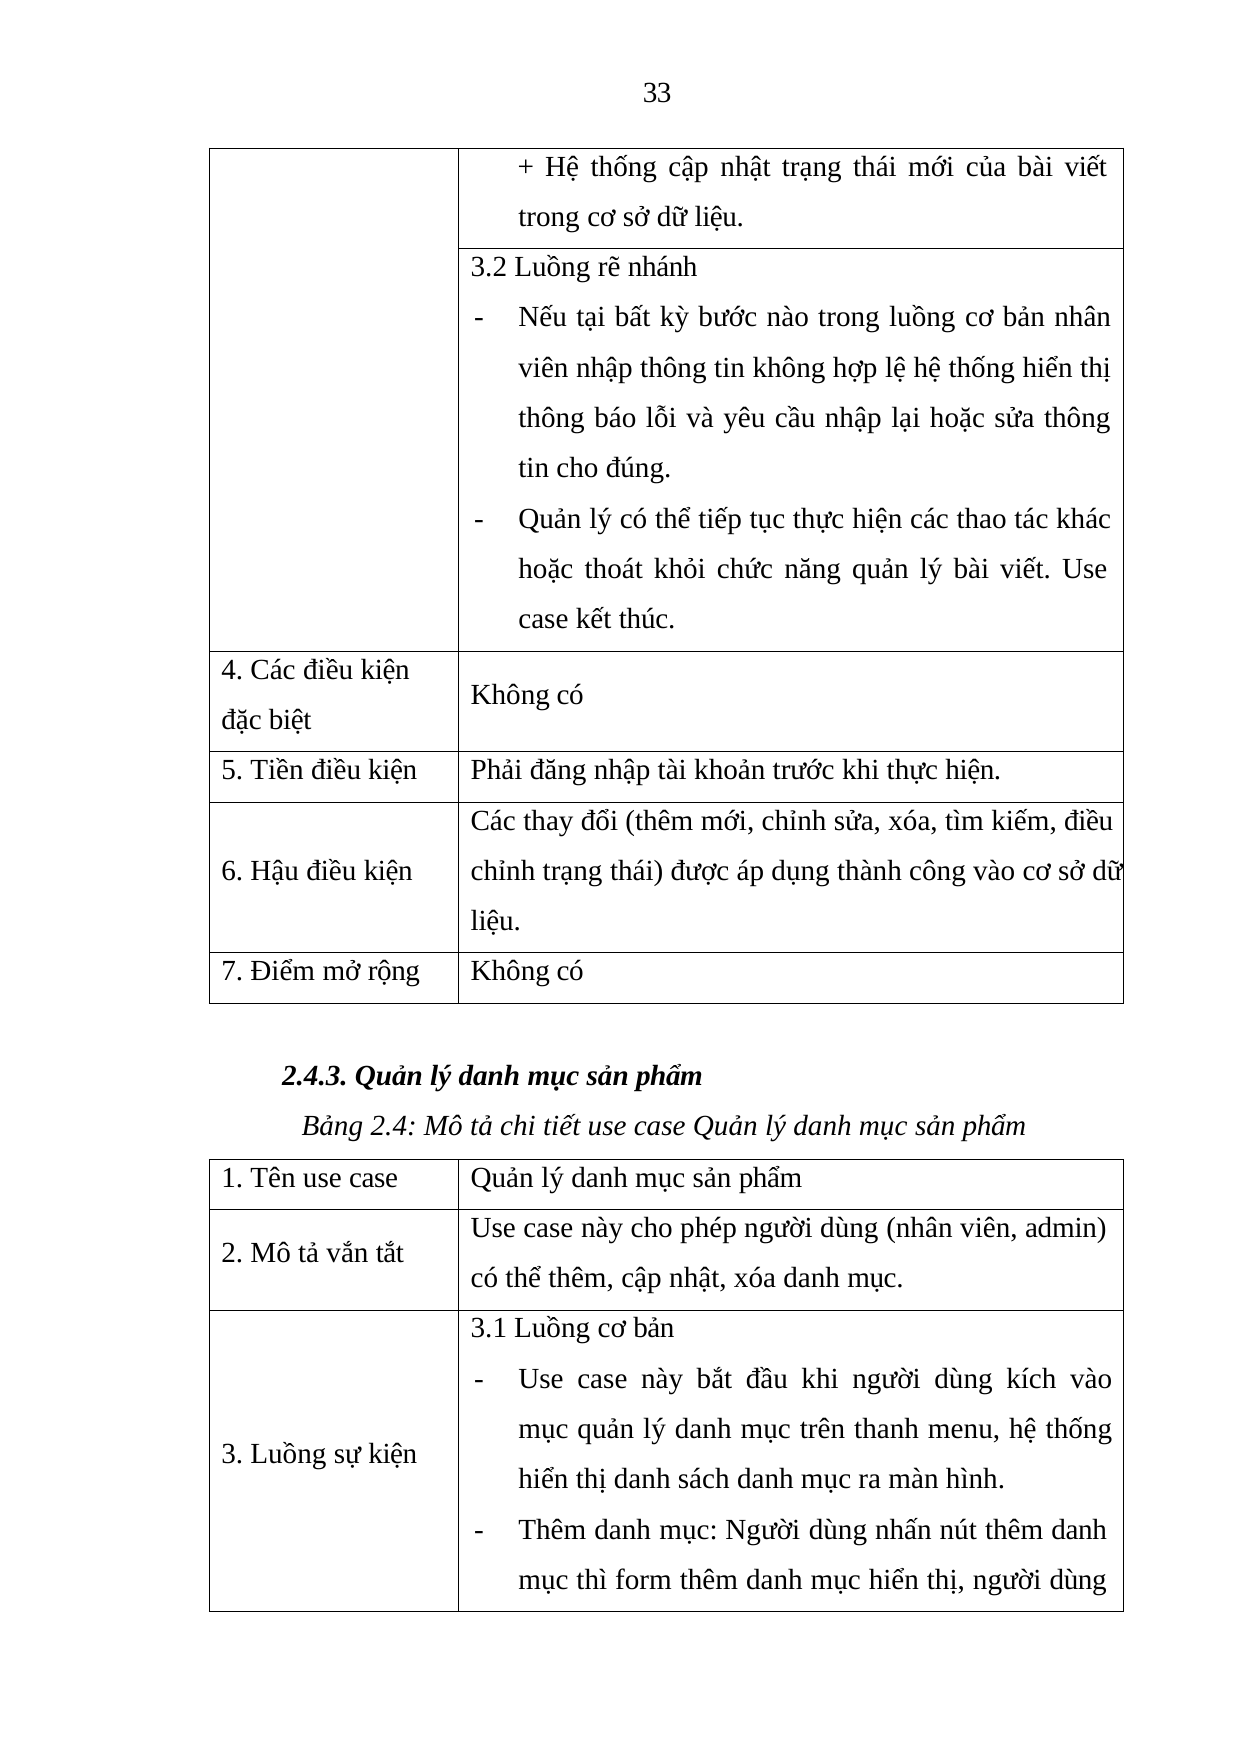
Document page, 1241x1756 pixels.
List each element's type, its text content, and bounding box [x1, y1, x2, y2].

table_header Quản lý danh mục sản phẩm [459, 1160, 1123, 1209]
table_cell Phải đăng nhập tài khoản trước khi thực hiện. [459, 752, 1123, 802]
table_cell Không có [459, 652, 1123, 751]
table_cell 6. Hậu điều kiện [210, 803, 458, 952]
table_cell Các thay đổi (thêm mới, chỉnh sửa, xóa, tìm kiếm, điều chỉnh trạng thái) được áp dụng thành công vào cơ sở dữ liệu. [459, 803, 1123, 952]
table_cell 3.2 Luồng rẽ nhánh Nếu tại bất kỳ bước nào trong luồng cơ bản nhân viên nhập thông tin không hợp lệ hệ thống hiển thị thông báo lỗi và yêu cầu nhập lại hoặc sửa thông tin cho đúng. Quản lý có thể tiếp tục thực hiện các thao tác khác hoặc thoát khỏi chức năng quản lý bài viết. Use case kết thúc. [459, 249, 1123, 651]
table_cell Không có [459, 953, 1123, 1003]
table_cell 5. Tiền điều kiện [210, 752, 458, 802]
table_cell 2. Mô tả vắn tắt [210, 1210, 458, 1309]
table_header 1. Tên use case [210, 1160, 458, 1209]
table_cell 7. Điểm mở rộng [210, 953, 458, 1003]
text Bảng 2.4: Mô tả chi tiết use case Quản lý danh mục sản phẩm [301, 1108, 1137, 1142]
table_cell Luồng cơ bản Use case này bắt đầu khi người dùng kích vào mục quản lý danh mục trên thanh menu, hệ thống hiển thị danh sách danh mục ra màn hình. Thêm danh mục: Người dùng nhấn nút thêm danh mục thì form thêm danh mục hiển thị, người dùng [459, 1311, 1123, 1611]
table_header [210, 149, 458, 651]
table_cell 3. Luồng sự kiện [210, 1311, 458, 1611]
table_header + Hệ thống cập nhật trạng thái mới của bài viết trong cơ sở dữ liệu. [459, 149, 1123, 248]
subtitle Quản lý danh mục sản phẩm [282, 1058, 1137, 1092]
table_cell Use case này cho phép người dùng (nhân viên, admin) có thể thêm, cập nhật, xóa danh mục. [459, 1210, 1123, 1309]
table_cell 4. Các điều kiện đặc biệt [210, 652, 458, 751]
